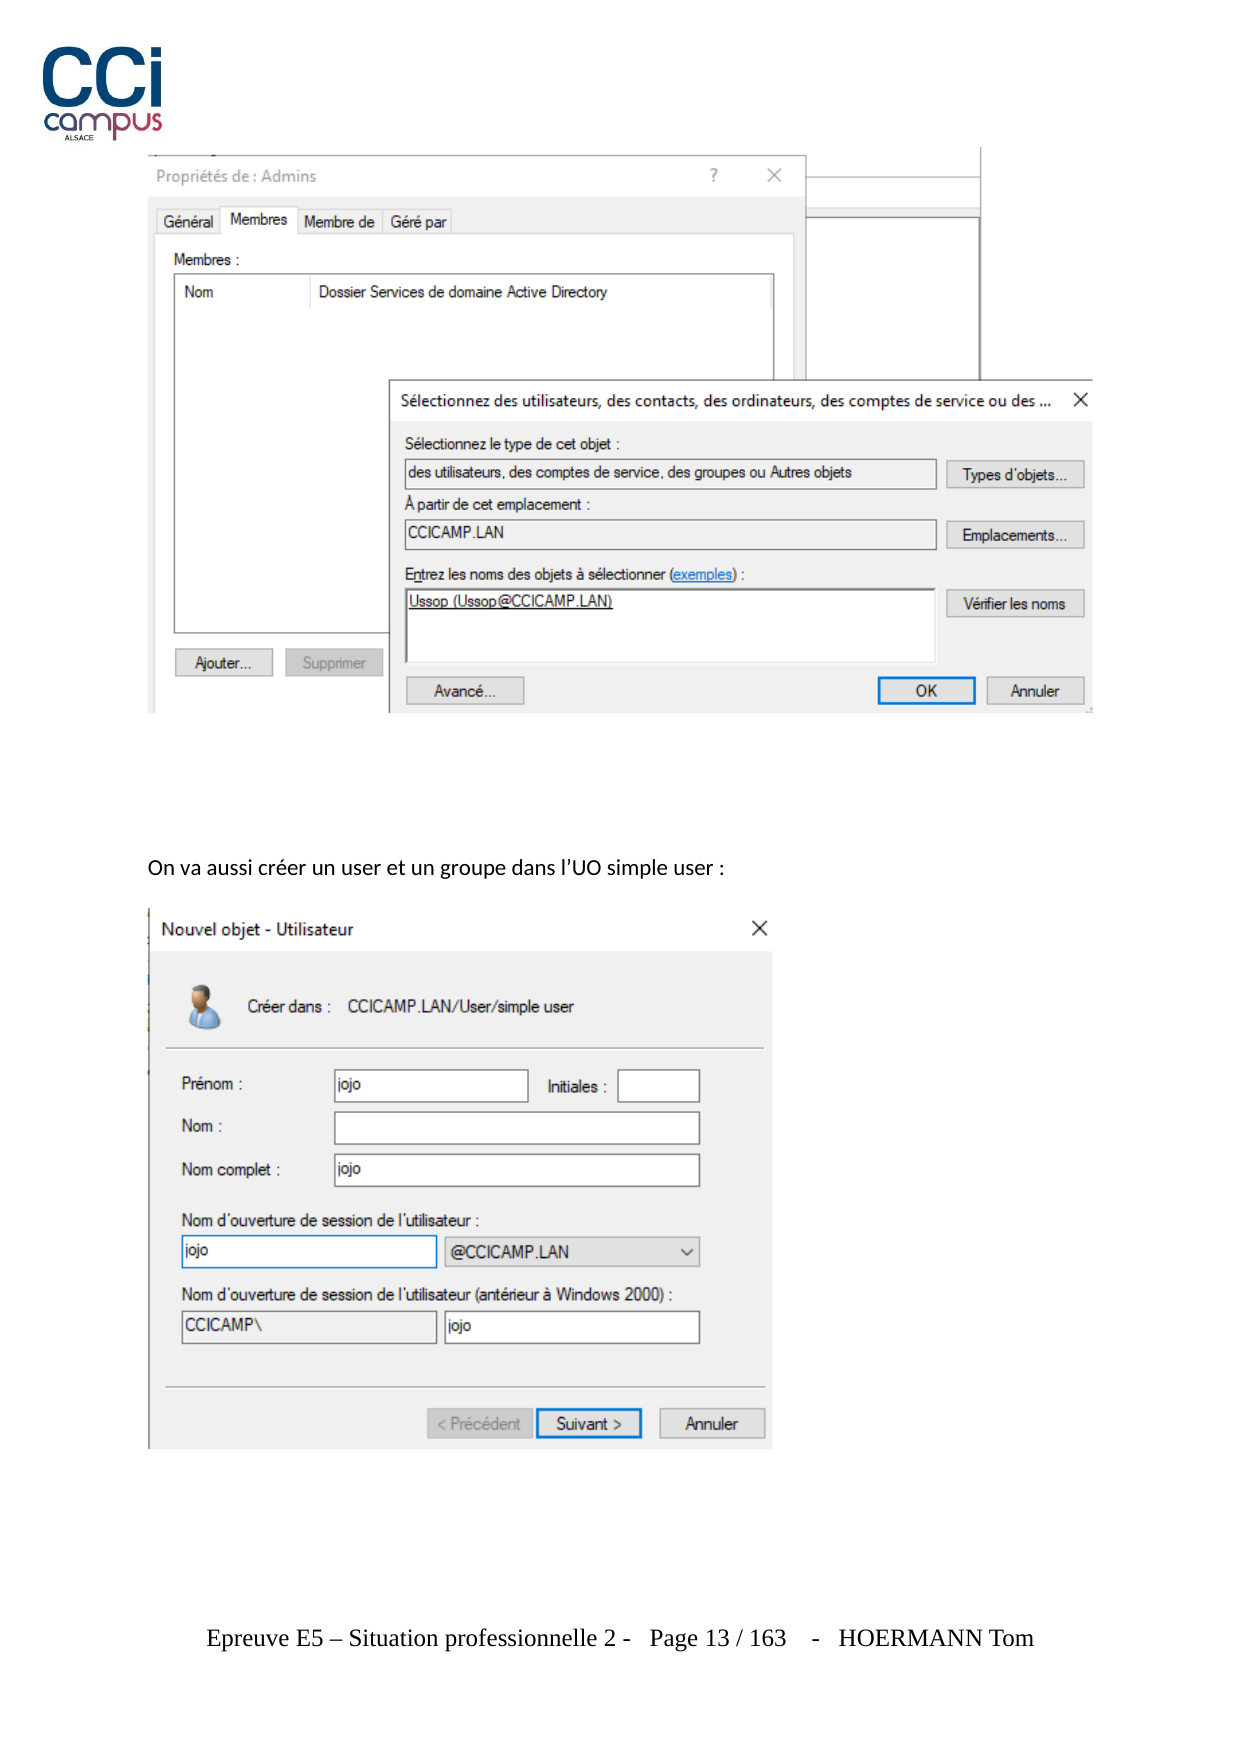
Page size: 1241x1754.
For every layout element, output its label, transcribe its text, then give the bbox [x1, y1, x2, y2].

picture [35, 26, 1093, 713]
picture [147, 908, 773, 1449]
text On va aussi créer un user et un groupe dans l’UO simple user : [148, 853, 1093, 881]
